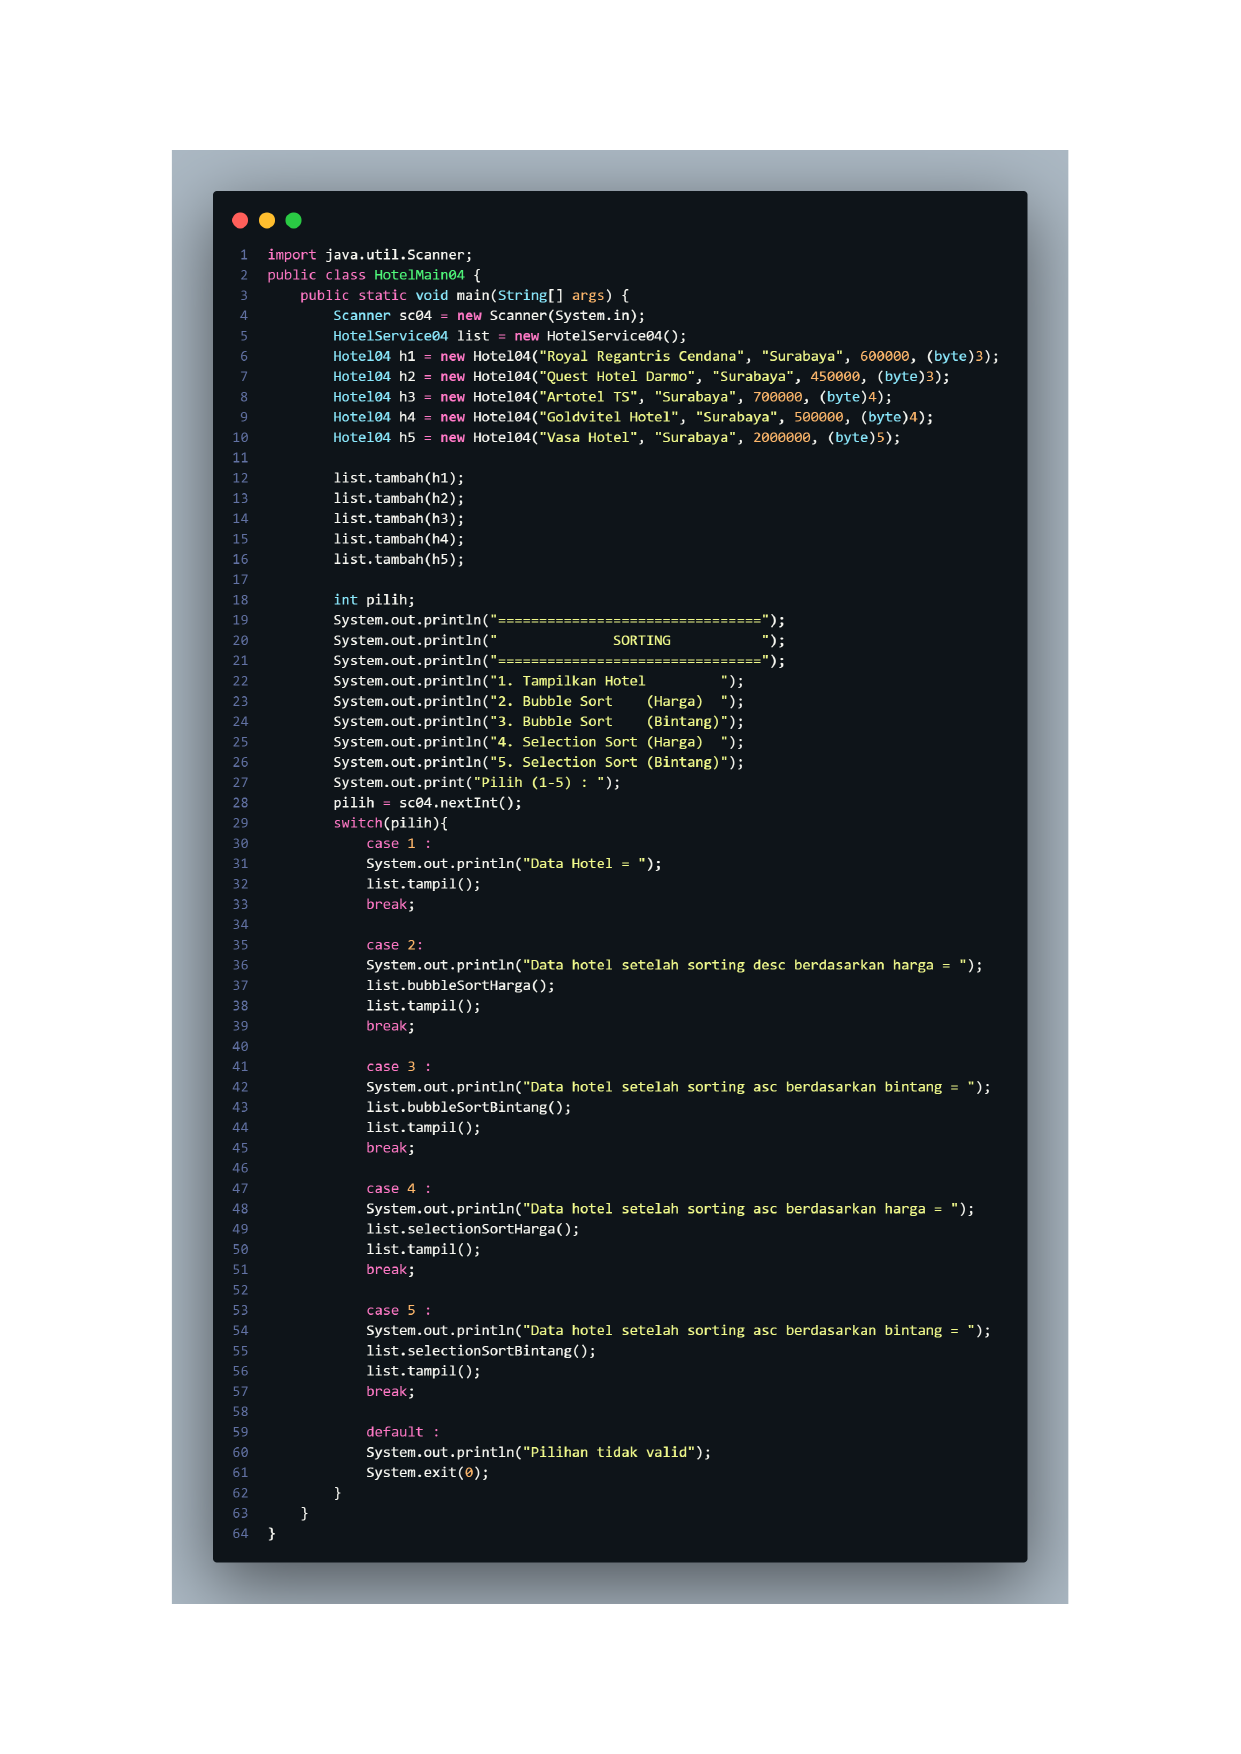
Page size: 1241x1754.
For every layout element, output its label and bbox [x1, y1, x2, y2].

picture [171, 150, 1069, 1604]
